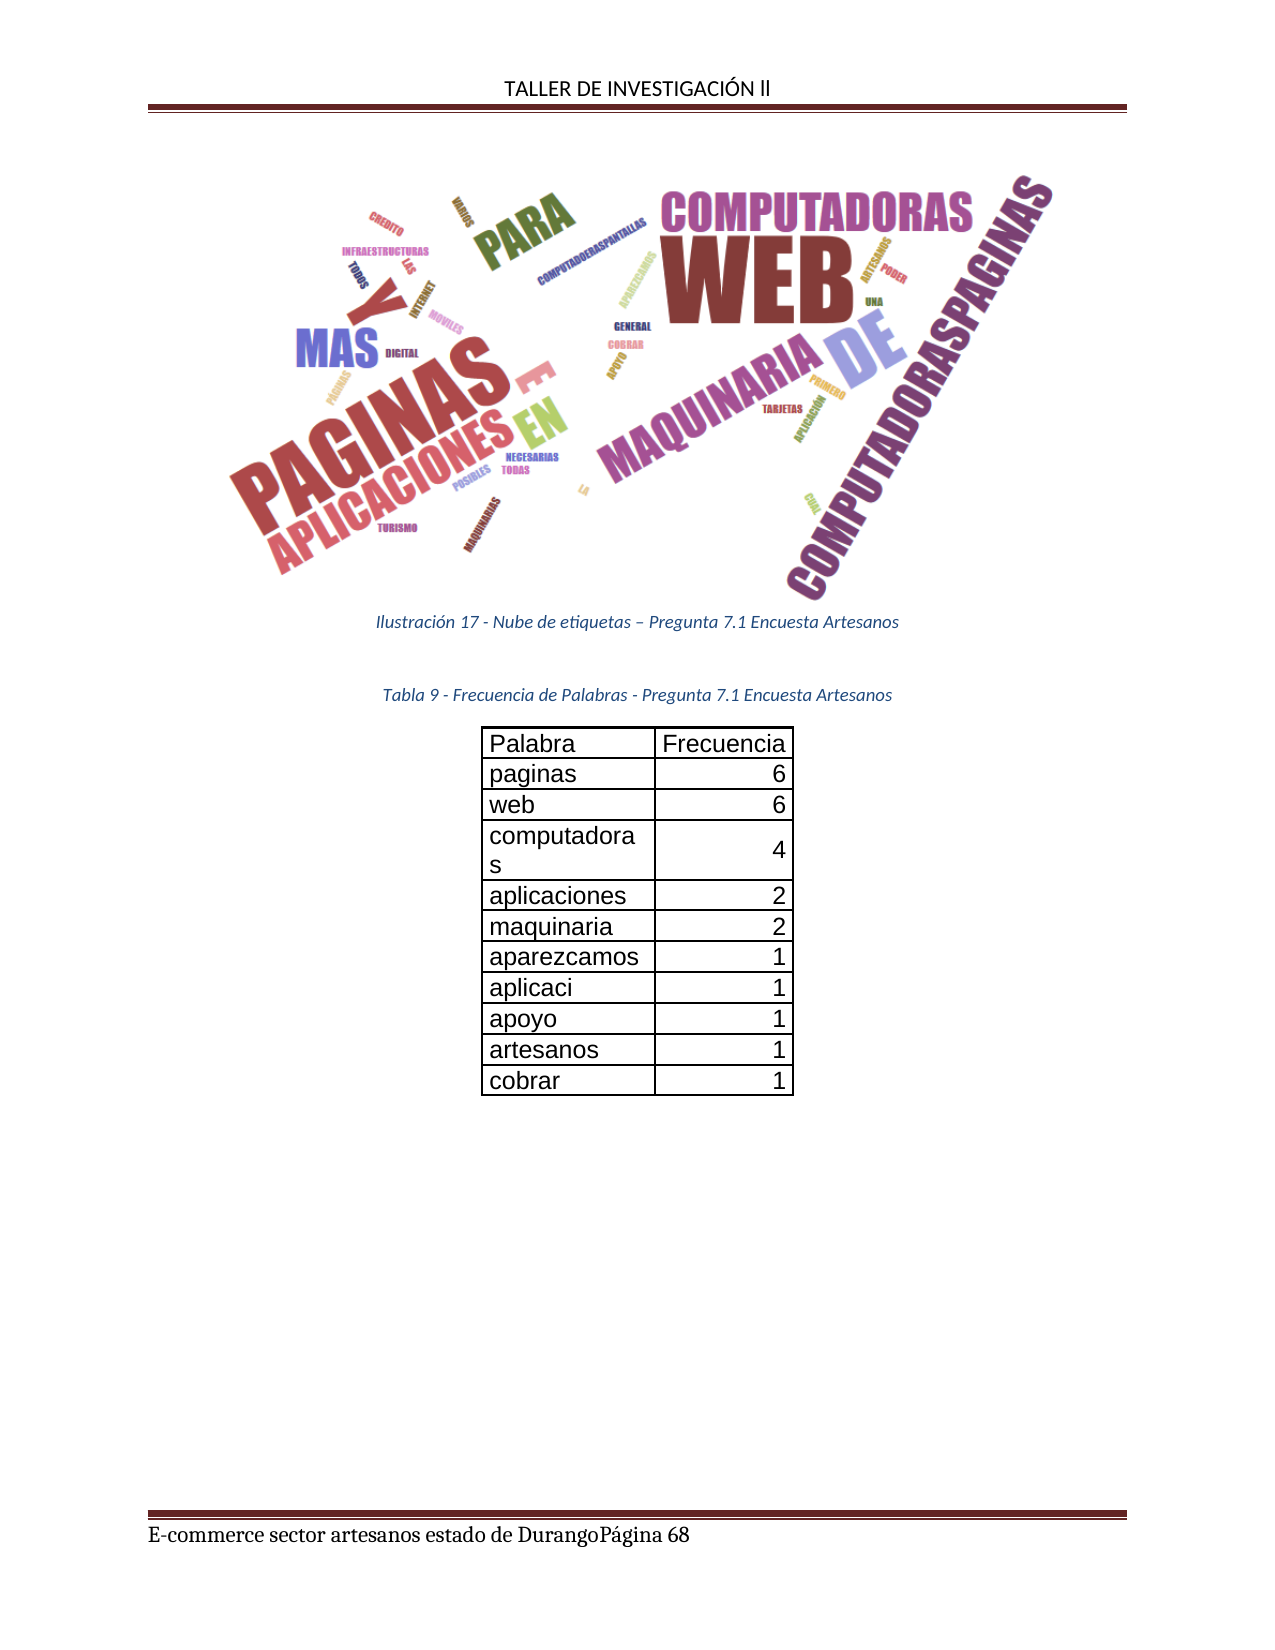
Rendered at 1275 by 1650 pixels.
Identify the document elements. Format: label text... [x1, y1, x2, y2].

table_cell cobrar [483, 1066, 654, 1094]
table_cell 2 [656, 881, 792, 909]
table_cell artesanos [483, 1035, 654, 1063]
table_cell 1 [656, 942, 792, 971]
table_cell paginas [483, 759, 654, 788]
table_cell 6 [656, 790, 792, 819]
picture [213, 147, 1063, 611]
table_cell 2 [656, 911, 792, 940]
table_cell apoyo [483, 1004, 654, 1033]
table_header Frecuencia [656, 729, 792, 757]
table_cell web [483, 790, 654, 819]
table_cell aplicaciones [483, 881, 654, 909]
table_cell 1 [656, 973, 792, 1002]
table_cell aplicaci [483, 973, 654, 1002]
table_cell 6 [656, 759, 792, 788]
table_cell aparezcamos [483, 942, 654, 971]
table_cell 4 [656, 821, 792, 878]
table_cell 1 [656, 1035, 792, 1063]
table_cell 1 [656, 1004, 792, 1033]
table_cell maquinaria [483, 911, 654, 940]
table_cell computadoras [483, 821, 654, 878]
table_header Palabra [483, 729, 654, 757]
table_cell 1 [656, 1066, 792, 1094]
